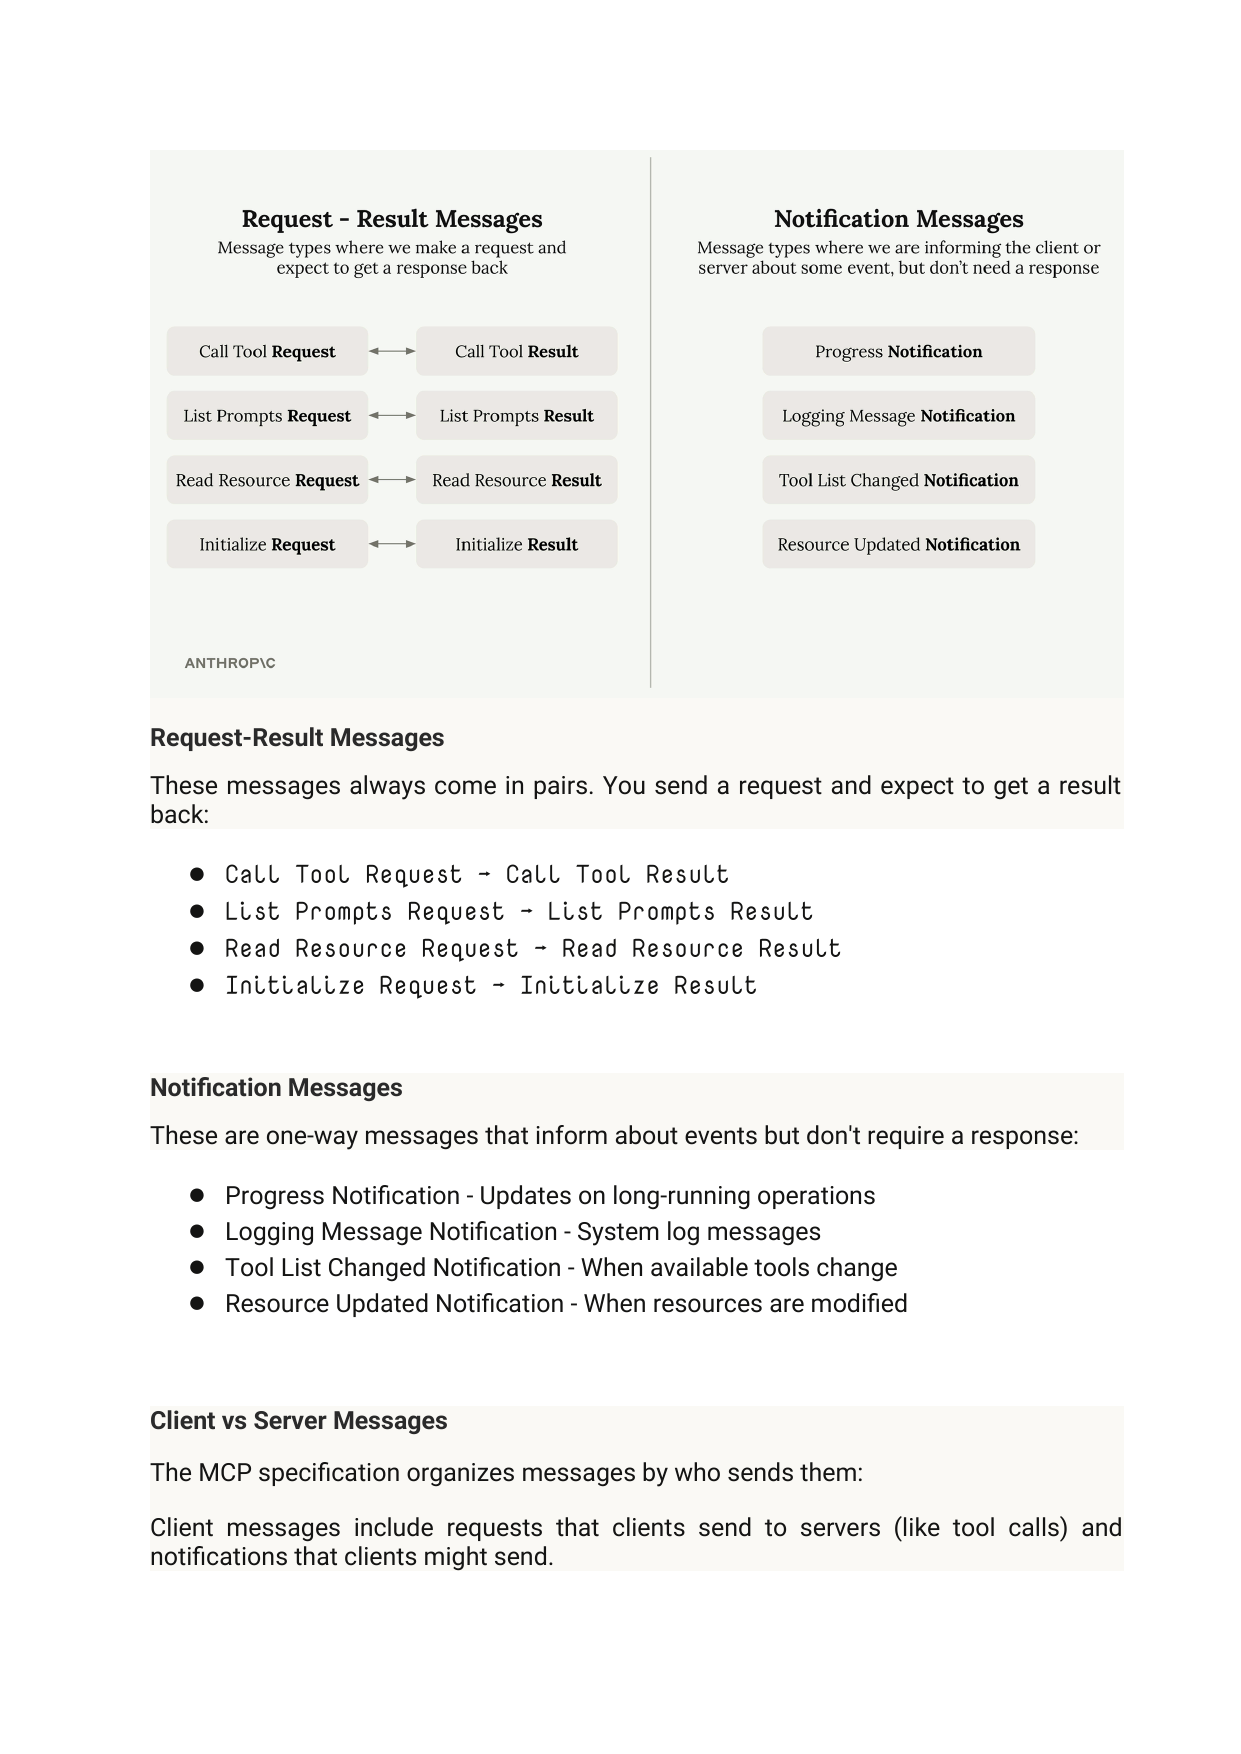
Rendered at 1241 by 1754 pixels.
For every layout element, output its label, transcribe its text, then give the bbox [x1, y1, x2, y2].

text These messages always come in pairs. You send a request and expect to get a result back: [150, 771, 1124, 829]
picture [150, 150, 1124, 698]
list Tool List Changed Notification - When available tools change [187, 1247, 1124, 1283]
list Initialize Request → Initialize Result [187, 965, 1124, 1002]
subtitle Client vs Server Messages [150, 1406, 1124, 1436]
subtitle Notification Messages [150, 1073, 1124, 1102]
text These are one-way messages that inform about events but don't require a response: [150, 1121, 1124, 1150]
list Call Tool Request → Call Tool Result [187, 854, 1124, 891]
list Progress Notification - Updates on long-running operations [187, 1175, 1124, 1211]
subtitle Request-Result Messages [150, 723, 1124, 752]
list Logging Message Notification - System log messages [187, 1211, 1124, 1247]
list List Prompts Request → List Prompts Result [187, 891, 1124, 928]
list Resource Updated Notification - When resources are modified [187, 1283, 1124, 1319]
text Client messages include requests that clients send to servers (like tool calls) and notifications that clients might send. [150, 1513, 1124, 1571]
text The MCP specification organizes messages by who sends them: [150, 1458, 1124, 1488]
list Read Resource Request → Read Resource Result [187, 928, 1124, 965]
